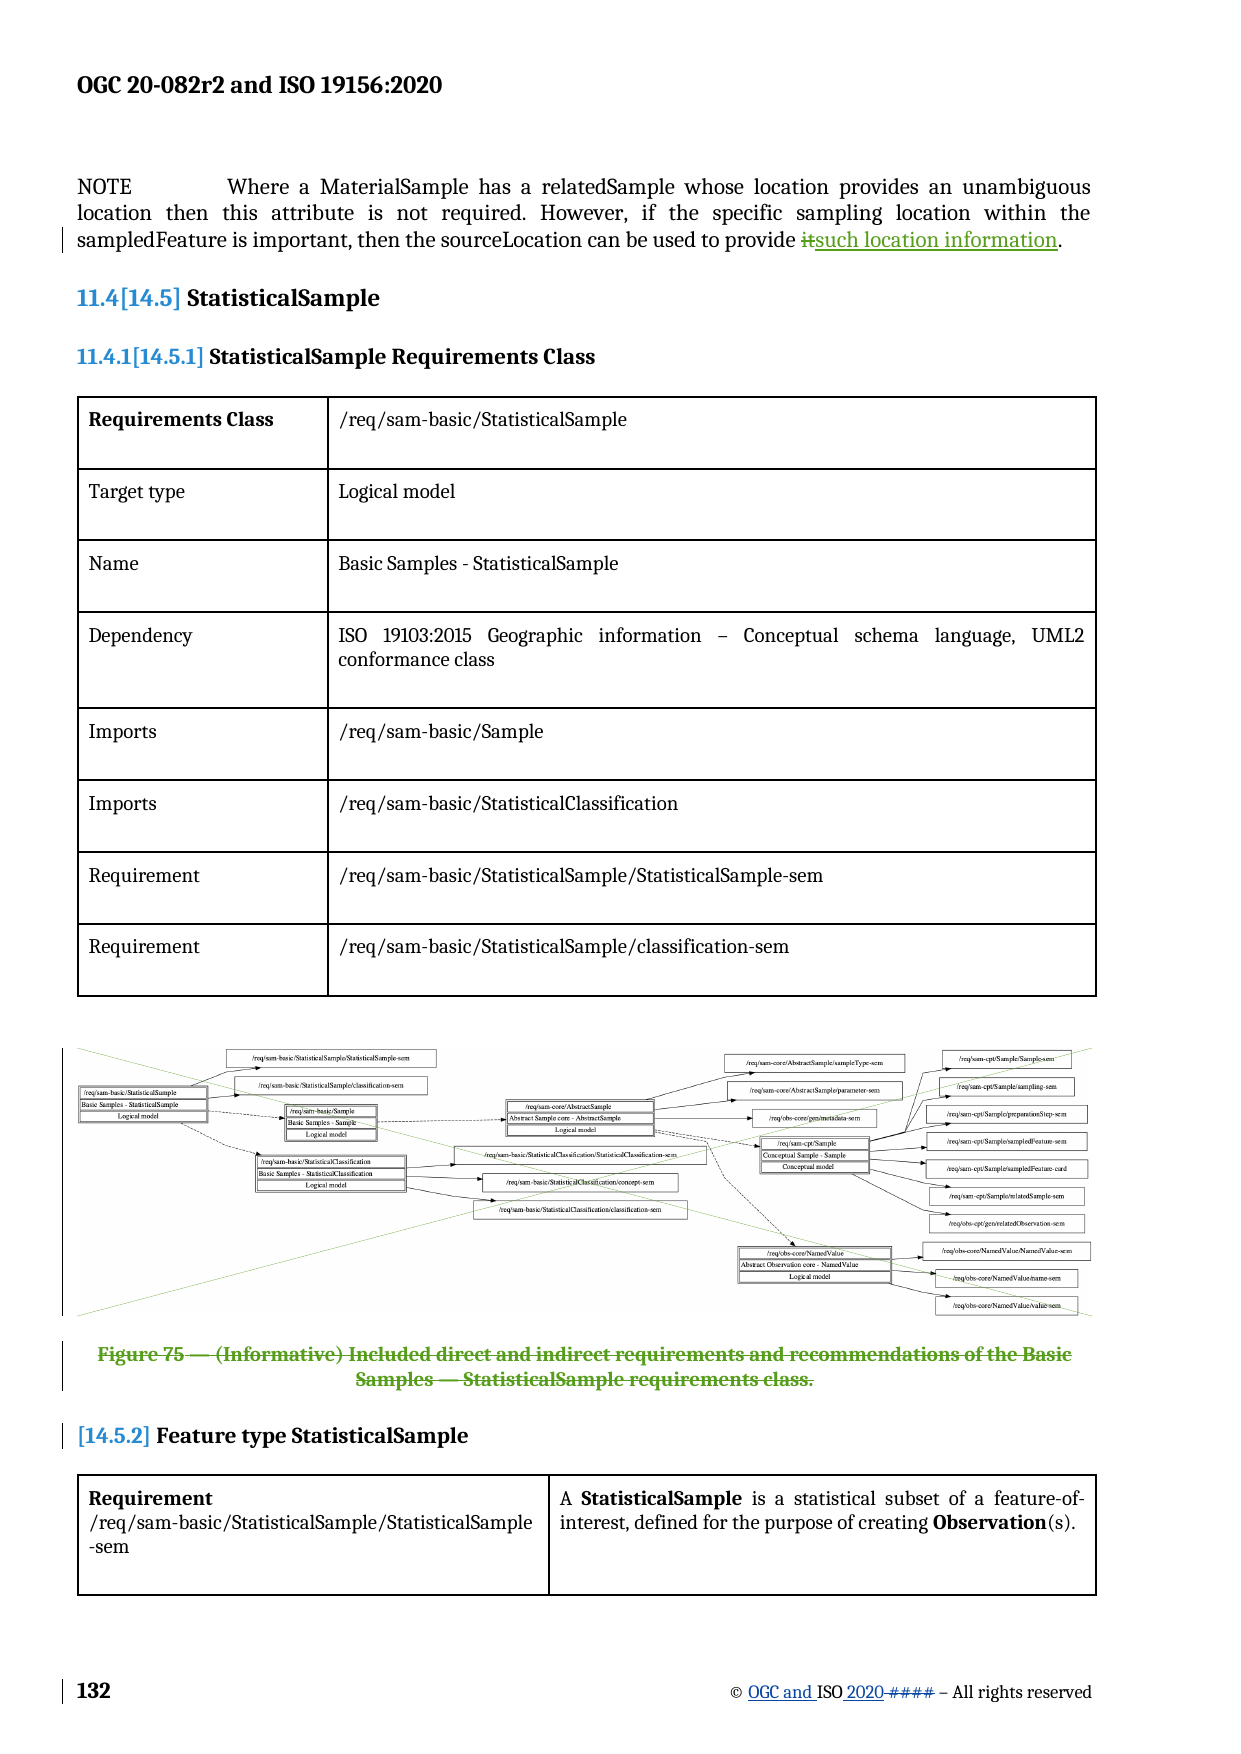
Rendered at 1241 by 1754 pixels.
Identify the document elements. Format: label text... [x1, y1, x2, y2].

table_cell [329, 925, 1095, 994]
subtitle StatisticalSample [77, 284, 1092, 313]
subtitle StatisticalSample Requirements Class [77, 344, 1092, 371]
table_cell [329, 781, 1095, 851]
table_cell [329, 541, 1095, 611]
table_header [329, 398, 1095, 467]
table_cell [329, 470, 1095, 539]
text NOTE Where a MaterialSample has a relatedSample whose location provides an unambiguous location then this attribute is not required. However, if the specific sampling location within the sampledFeature is important, then the sourceLocation can be used to provide . [77, 174, 1092, 253]
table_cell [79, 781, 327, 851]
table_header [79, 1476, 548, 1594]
picture [78, 1183, 1091, 1317]
picture [78, 1047, 1091, 1181]
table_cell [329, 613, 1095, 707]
picture [76, 1049, 580, 1315]
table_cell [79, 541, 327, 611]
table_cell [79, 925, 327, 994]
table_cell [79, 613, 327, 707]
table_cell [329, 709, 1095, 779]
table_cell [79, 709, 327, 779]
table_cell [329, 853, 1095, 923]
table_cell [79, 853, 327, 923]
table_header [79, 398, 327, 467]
picture [589, 1049, 1093, 1315]
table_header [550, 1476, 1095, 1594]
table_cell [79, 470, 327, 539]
subtitle Feature type StatisticalSample [77, 1422, 1092, 1449]
